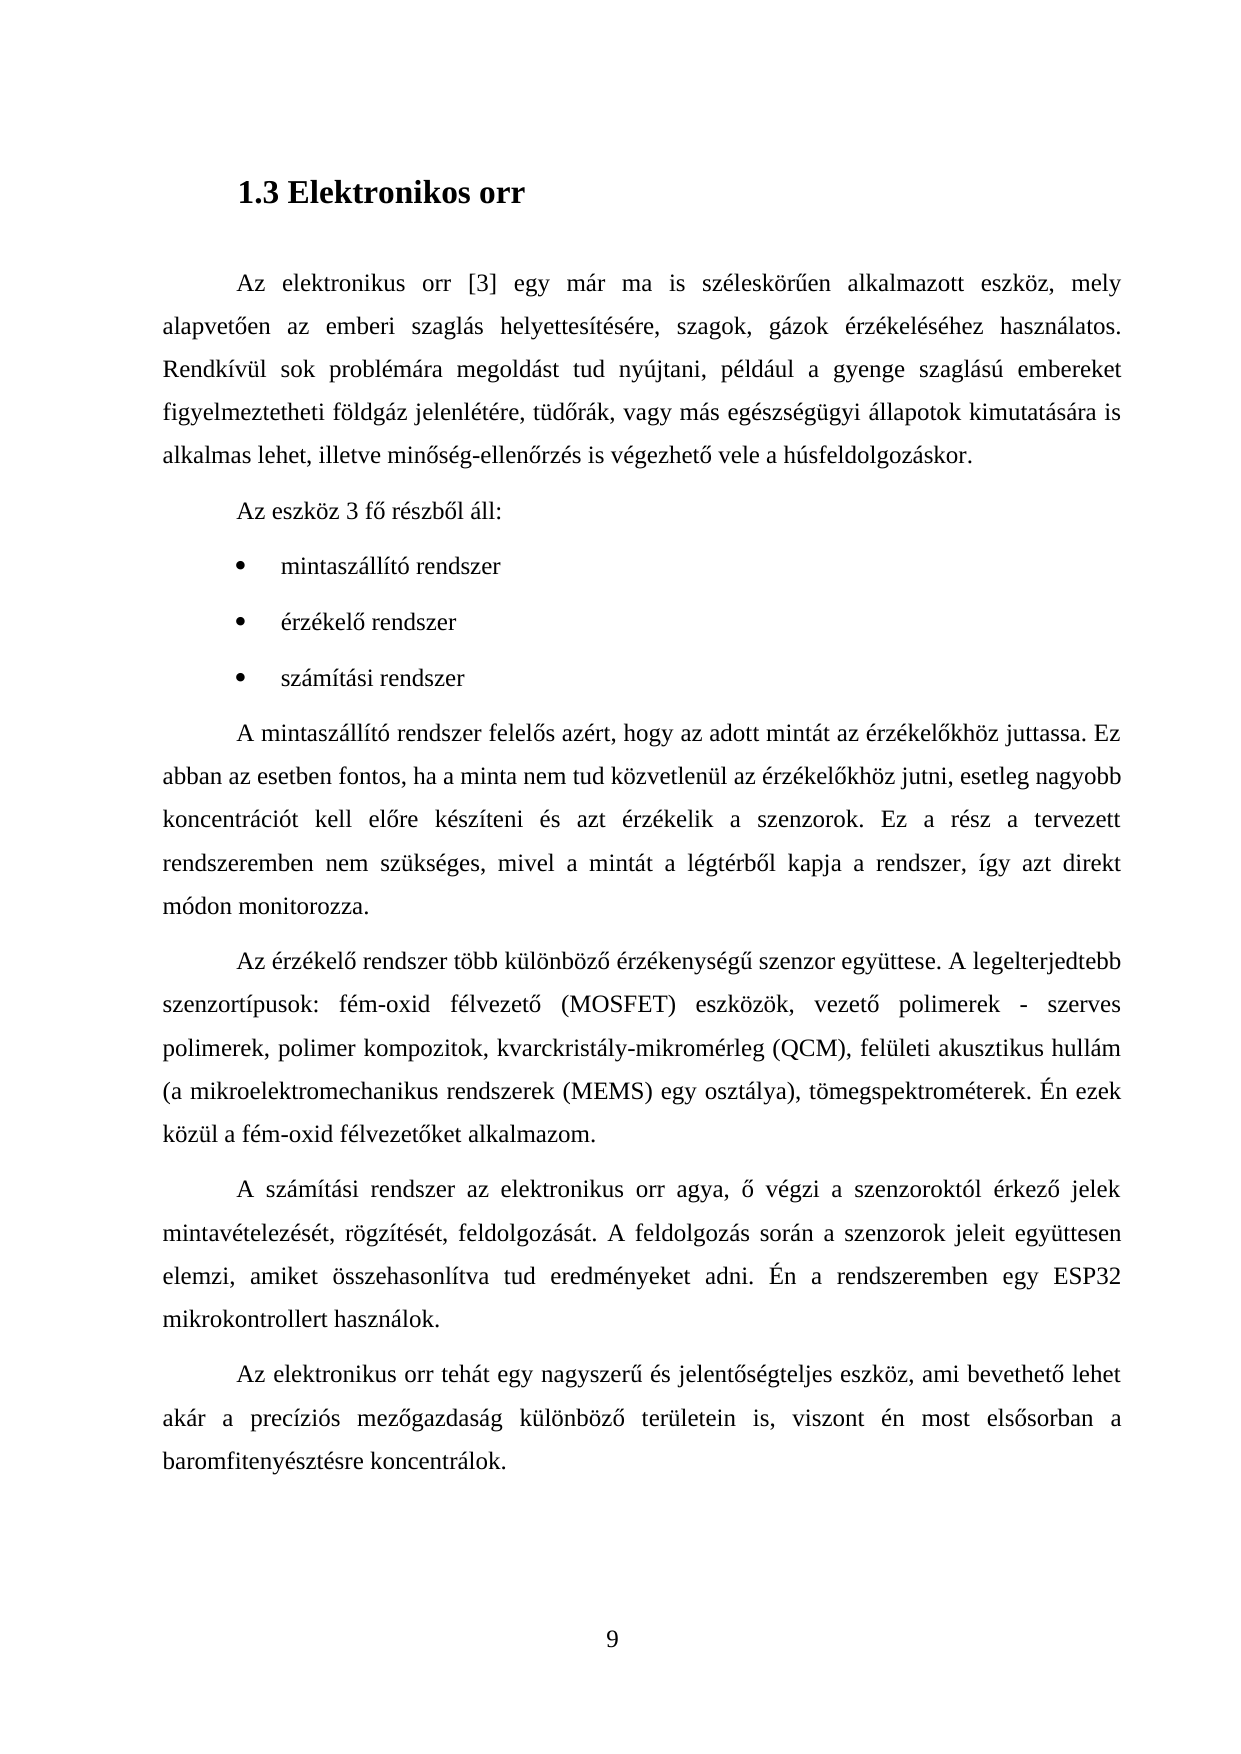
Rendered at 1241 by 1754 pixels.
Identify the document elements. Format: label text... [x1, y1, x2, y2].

text Az eszköz 3 fő részből áll: [162, 496, 1122, 524]
text A számítási rendszer az elektronikus orr agya, ő végzi a szenzoroktól érkező jelek mintavételezését, rögzítését, feldolgozását. A feldolgozás során a szenzorok jeleit együttesen elemzi, amiket összehasonlítva tud eredményeket adni. Én a rendszeremben egy ESP32 mikrokontrollert használok. [162, 1174, 1122, 1333]
list mintaszállító rendszer [162, 551, 1122, 580]
text A mintaszállító rendszer felelős azért, hogy az adott mintát az érzékelőkhöz juttassa. Ez abban az esetben fontos, ha a minta nem tud közvetlenül az érzékelőkhöz jutni, esetleg nagyobb koncentrációt kell előre készíteni és azt érzékelik a szenzorok. Ez a rész a tervezett rendszeremben nem szükséges, mivel a mintát a légtérből kapja a rendszer, így azt direkt módon monitorozza. [162, 718, 1122, 919]
text Az érzékelő rendszer több különböző érzékenységű szenzor együttese. A legelterjedtebb szenzortípusok: fém-oxid félvezető (MOSFET) eszközök, vezető polimerek - szerves polimerek, polimer kompozitok, kvarckristály-mikromérleg (QCM), felületi akusztikus hullám (a mikroelektromechanikus rendszerek (MEMS) egy osztálya), tömegspektrométerek. Én ezek közül a fém-oxid félvezetőket alkalmazom. [162, 946, 1122, 1148]
list számítási rendszer [162, 663, 1122, 691]
subtitle Elektronikos orr [162, 173, 1122, 211]
text Az elektronikus orr tehát egy nagyszerű és jelentőségteljes eszköz, ami bevethető lehet akár a precíziós mezőgazdaság különböző területein is, viszont én most elsősorban a baromfitenyésztésre koncentrálok. [162, 1359, 1122, 1474]
text Az elektronikus orr egy már ma is széleskörűen alkalmazott eszköz, mely alapvetően az emberi szaglás helyettesítésére, szagok, gázok érzékeléséhez használatos. Rendkívül sok problémára megoldást tud nyújtani, például a gyenge szaglású embereket figyelmeztetheti földgáz jelenlétére, tüdőrák, vagy más egészségügyi állapotok kimutatására is alkalmas lehet, illetve minőség-ellenőrzés is végezhető vele a húsfeldolgozáskor. [162, 268, 1122, 469]
list érzékelő rendszer [162, 607, 1122, 636]
